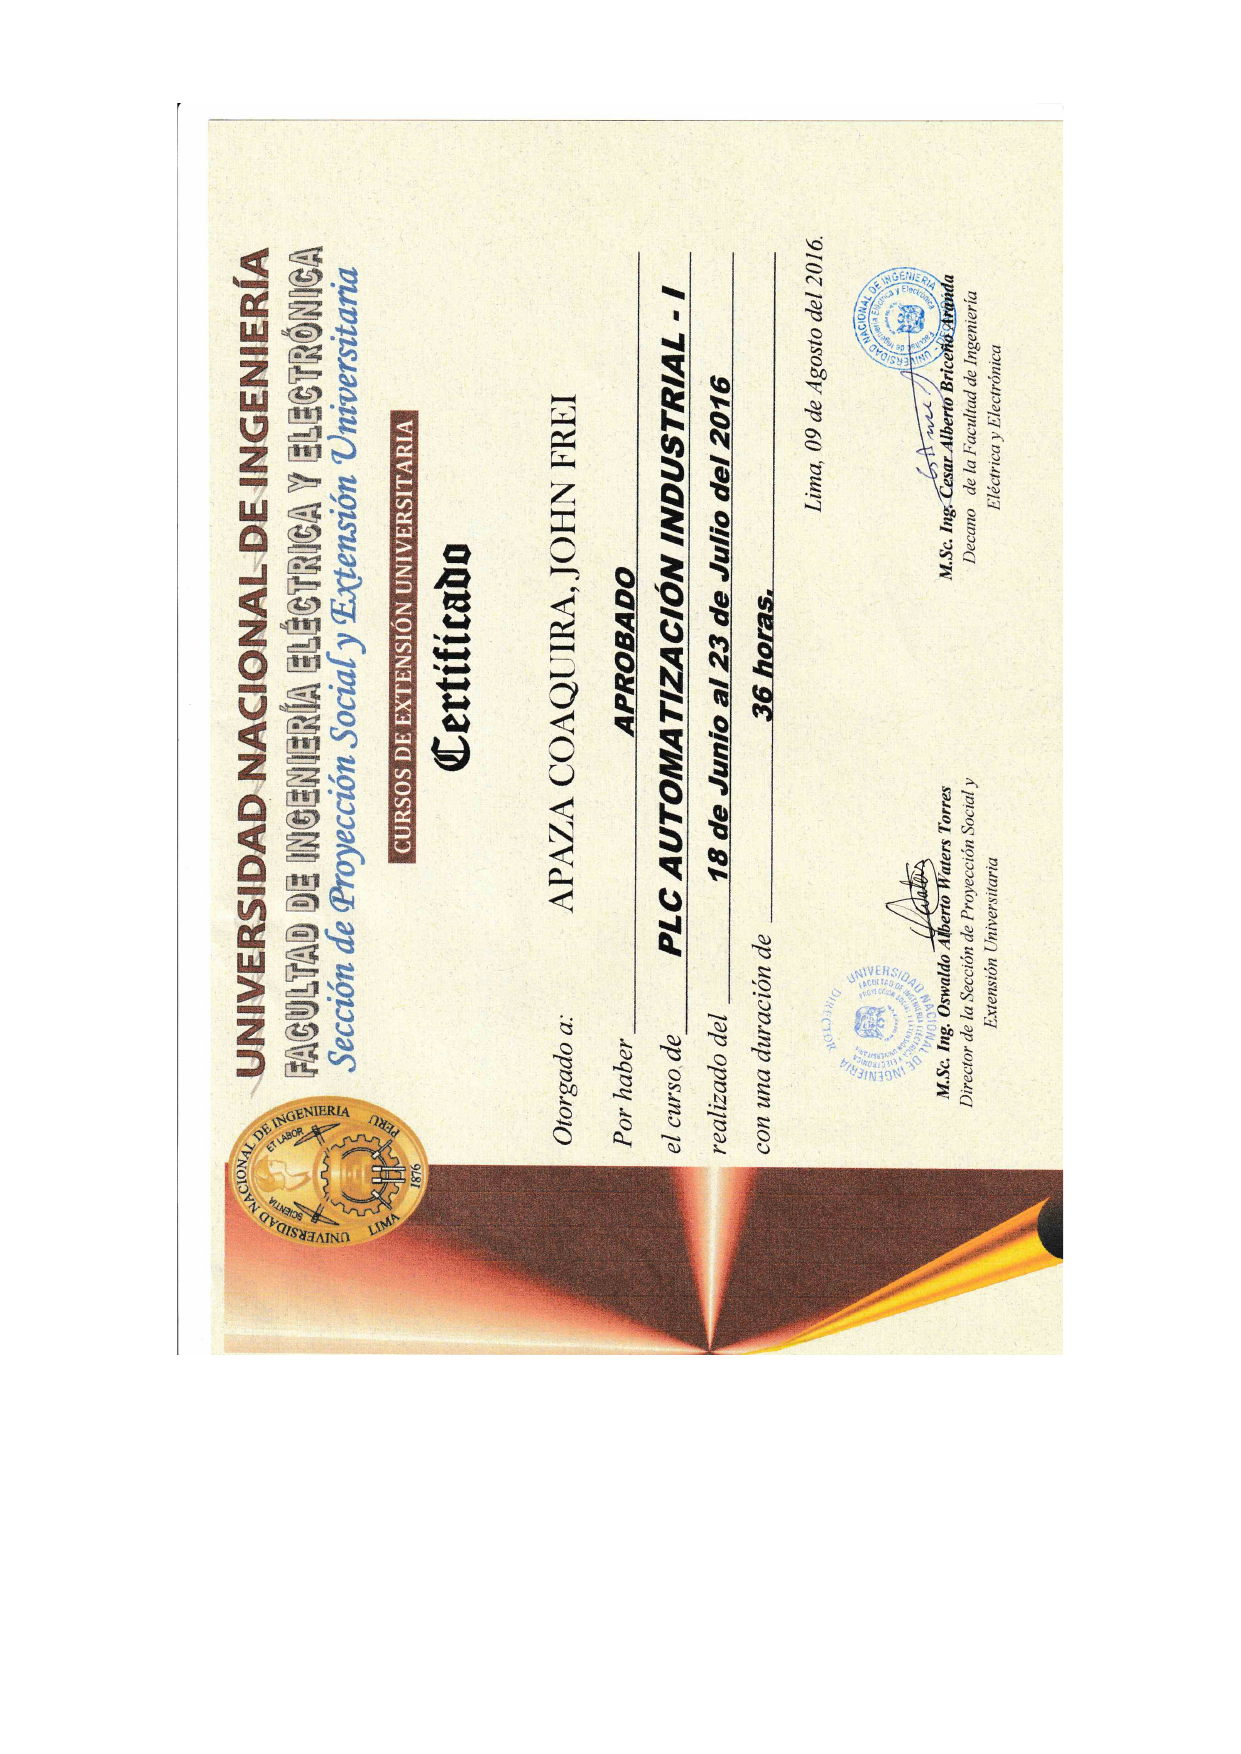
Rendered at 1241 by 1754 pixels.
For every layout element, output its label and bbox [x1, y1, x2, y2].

picture [177, 103, 1064, 1355]
